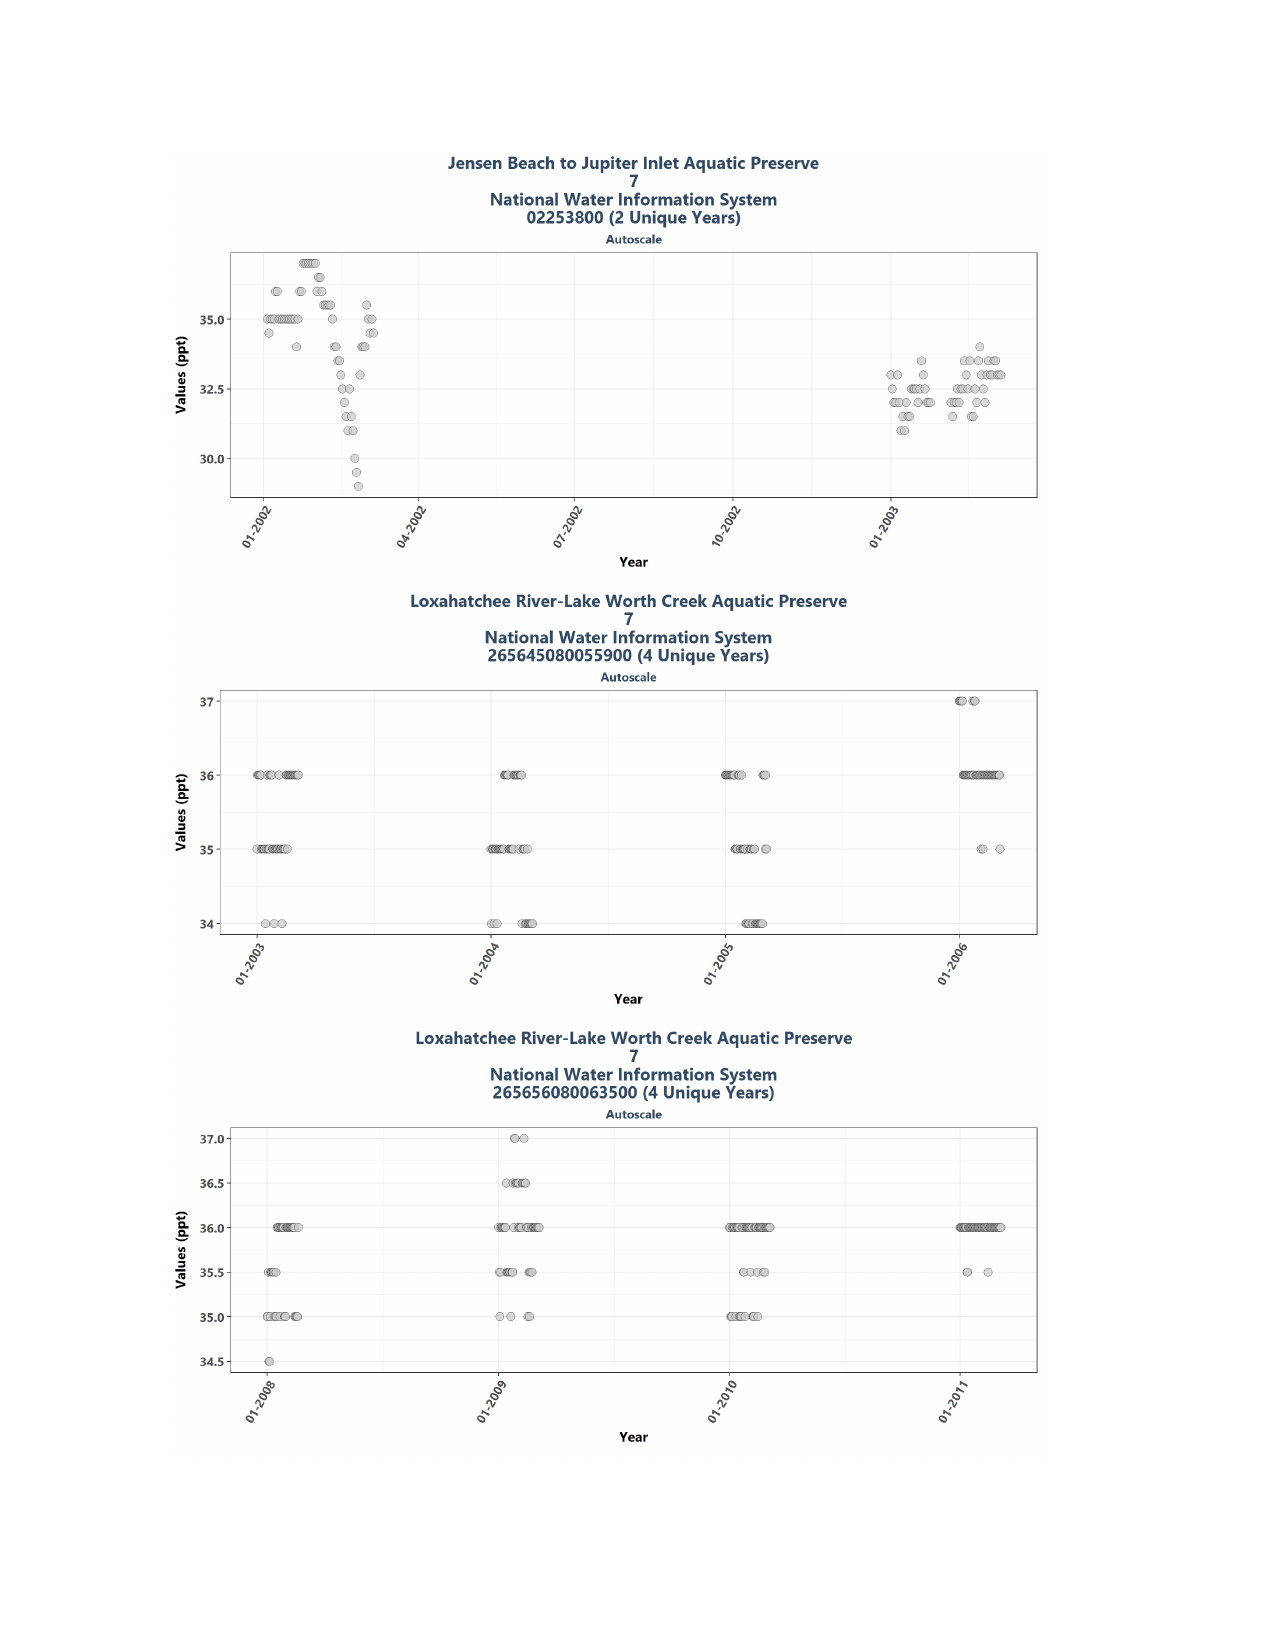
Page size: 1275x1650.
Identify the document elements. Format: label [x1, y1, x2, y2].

picture [168, 150, 1044, 1463]
